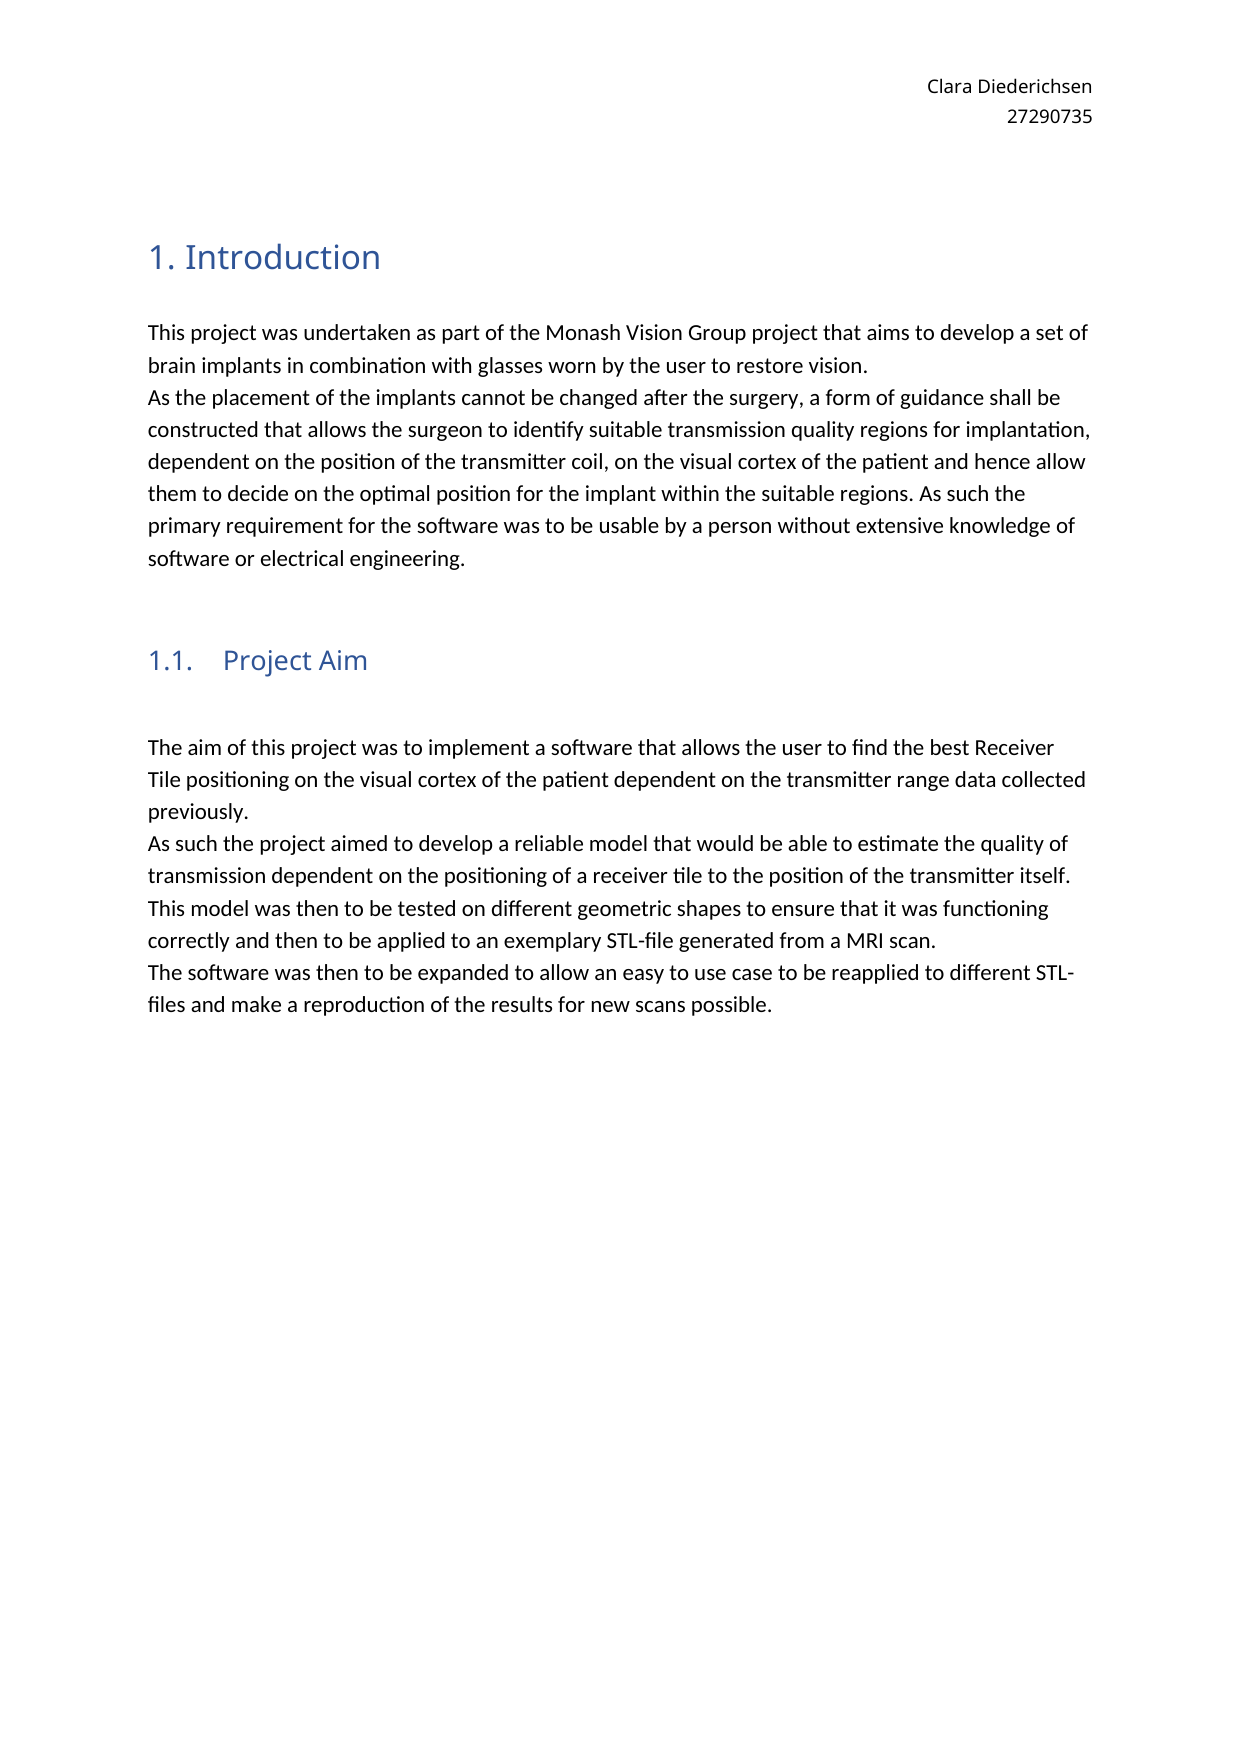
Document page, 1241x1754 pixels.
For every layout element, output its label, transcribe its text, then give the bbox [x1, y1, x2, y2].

subtitle Introduction [148, 234, 1093, 279]
text This project was undertaken as part of the Monash Vision Group project that aims to develop a set of brain implants in combination with glasses worn by the user to restore vision. As the placement of the implants cannot be changed after the surgery, a form of guidance shall be constructed that allows the surgeon to identify suitable transmission quality regions for implantation, dependent on the position of the transmitter coil, on the visual cortex of the patient and hence allow them to decide on the optimal position for the implant within the suitable regions. As such the primary requirement for the software was to be usable by a person without extensive knowledge of software or electrical engineering. [148, 286, 1093, 572]
text The aim of this project was to implement a software that allows the user to find the best Receiver Tile positioning on the visual cortex of the patient dependent on the transmitter range data collected previously. As such the project aimed to develop a reliable model that would be able to estimate the quality of transmission dependent on the positioning of a receiver tile to the position of the transmitter itself. This model was then to be tested on different geometric shapes to ensure that it was functioning correctly and then to be applied to an exemplary STL-file generated from a MRI scan. The software was then to be expanded to allow an easy to use case to be reapplied to different STL-files and make a reproduction of the results for new scans possible. [148, 733, 1093, 1018]
subtitle Project Aim [148, 642, 1093, 678]
